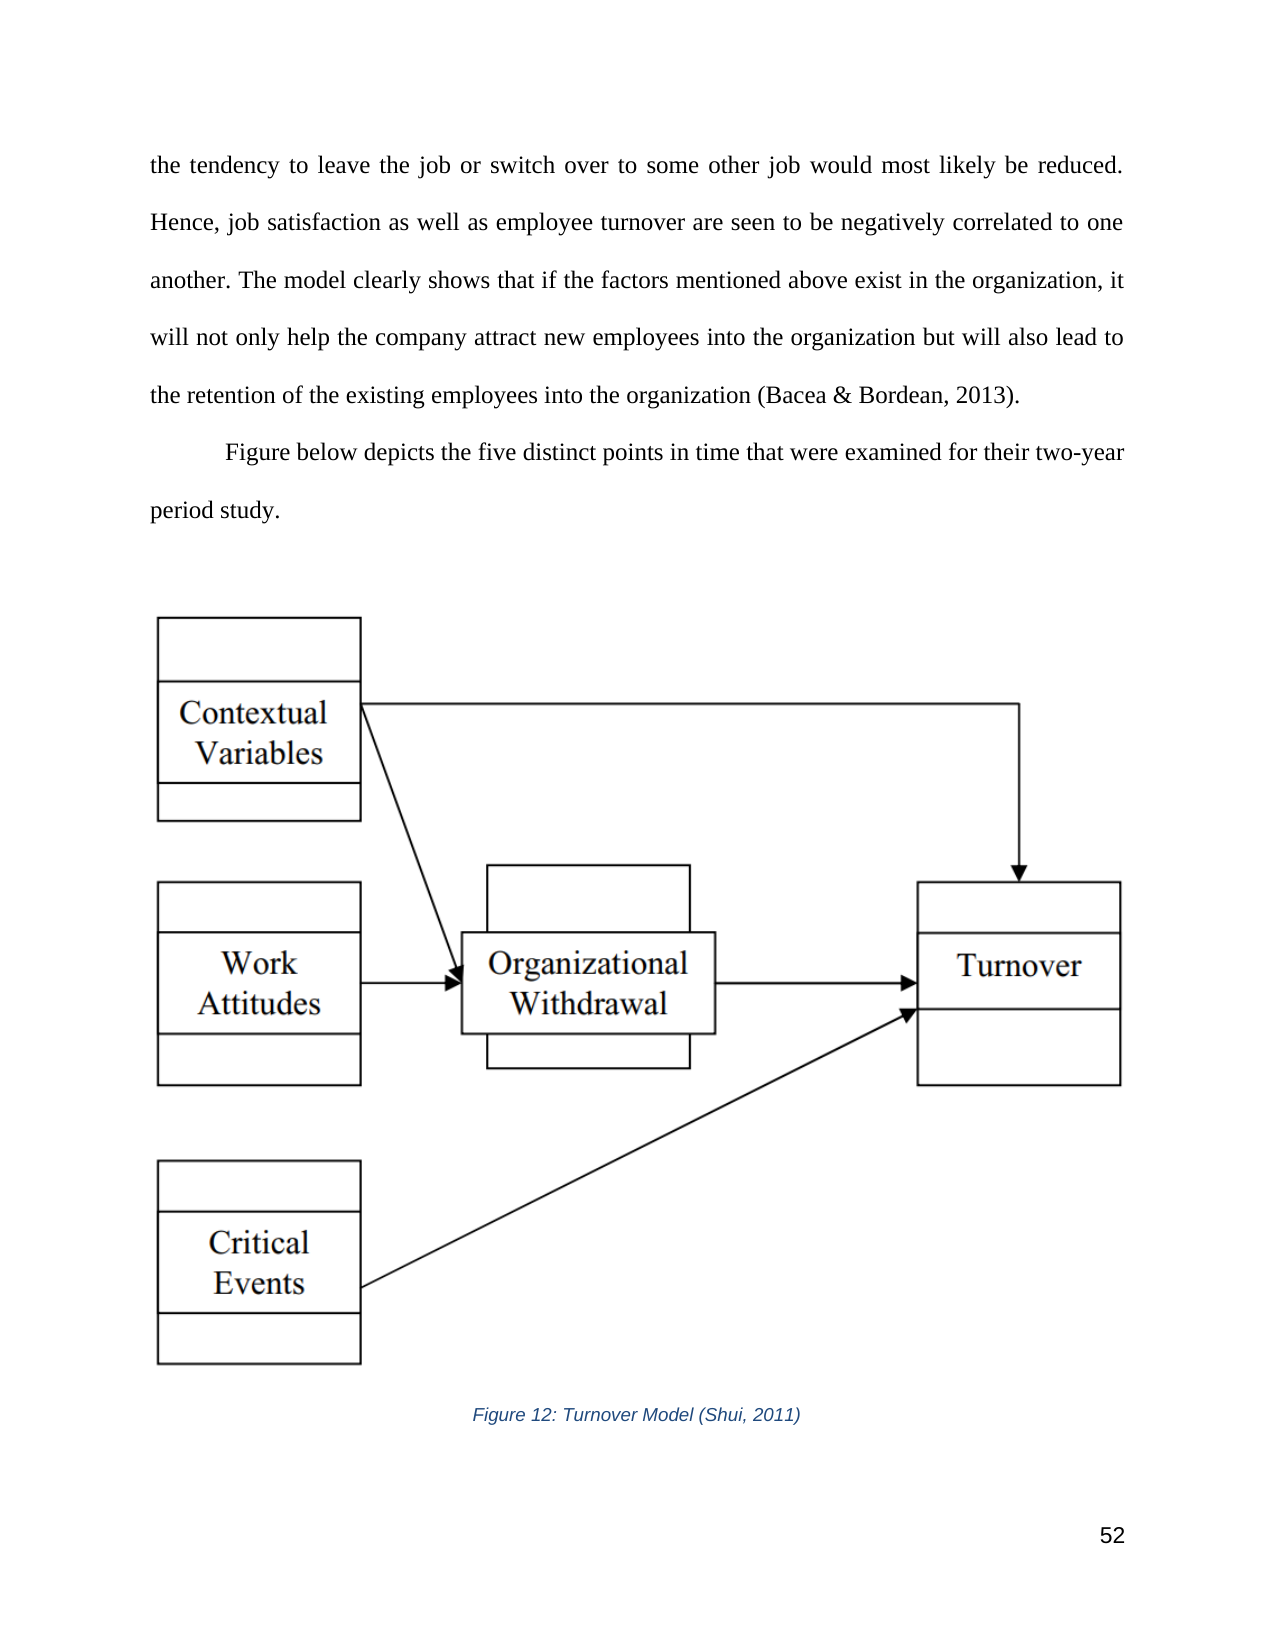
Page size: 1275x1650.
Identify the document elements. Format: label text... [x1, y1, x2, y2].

text Figure 12: Turnover Model (Shui, 2011) [150, 1403, 1125, 1425]
picture [150, 610, 1127, 1377]
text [150, 150, 1125, 409]
text Figure below depicts the five distinct points in time that were examined for their two-year period study. [150, 437, 1125, 524]
